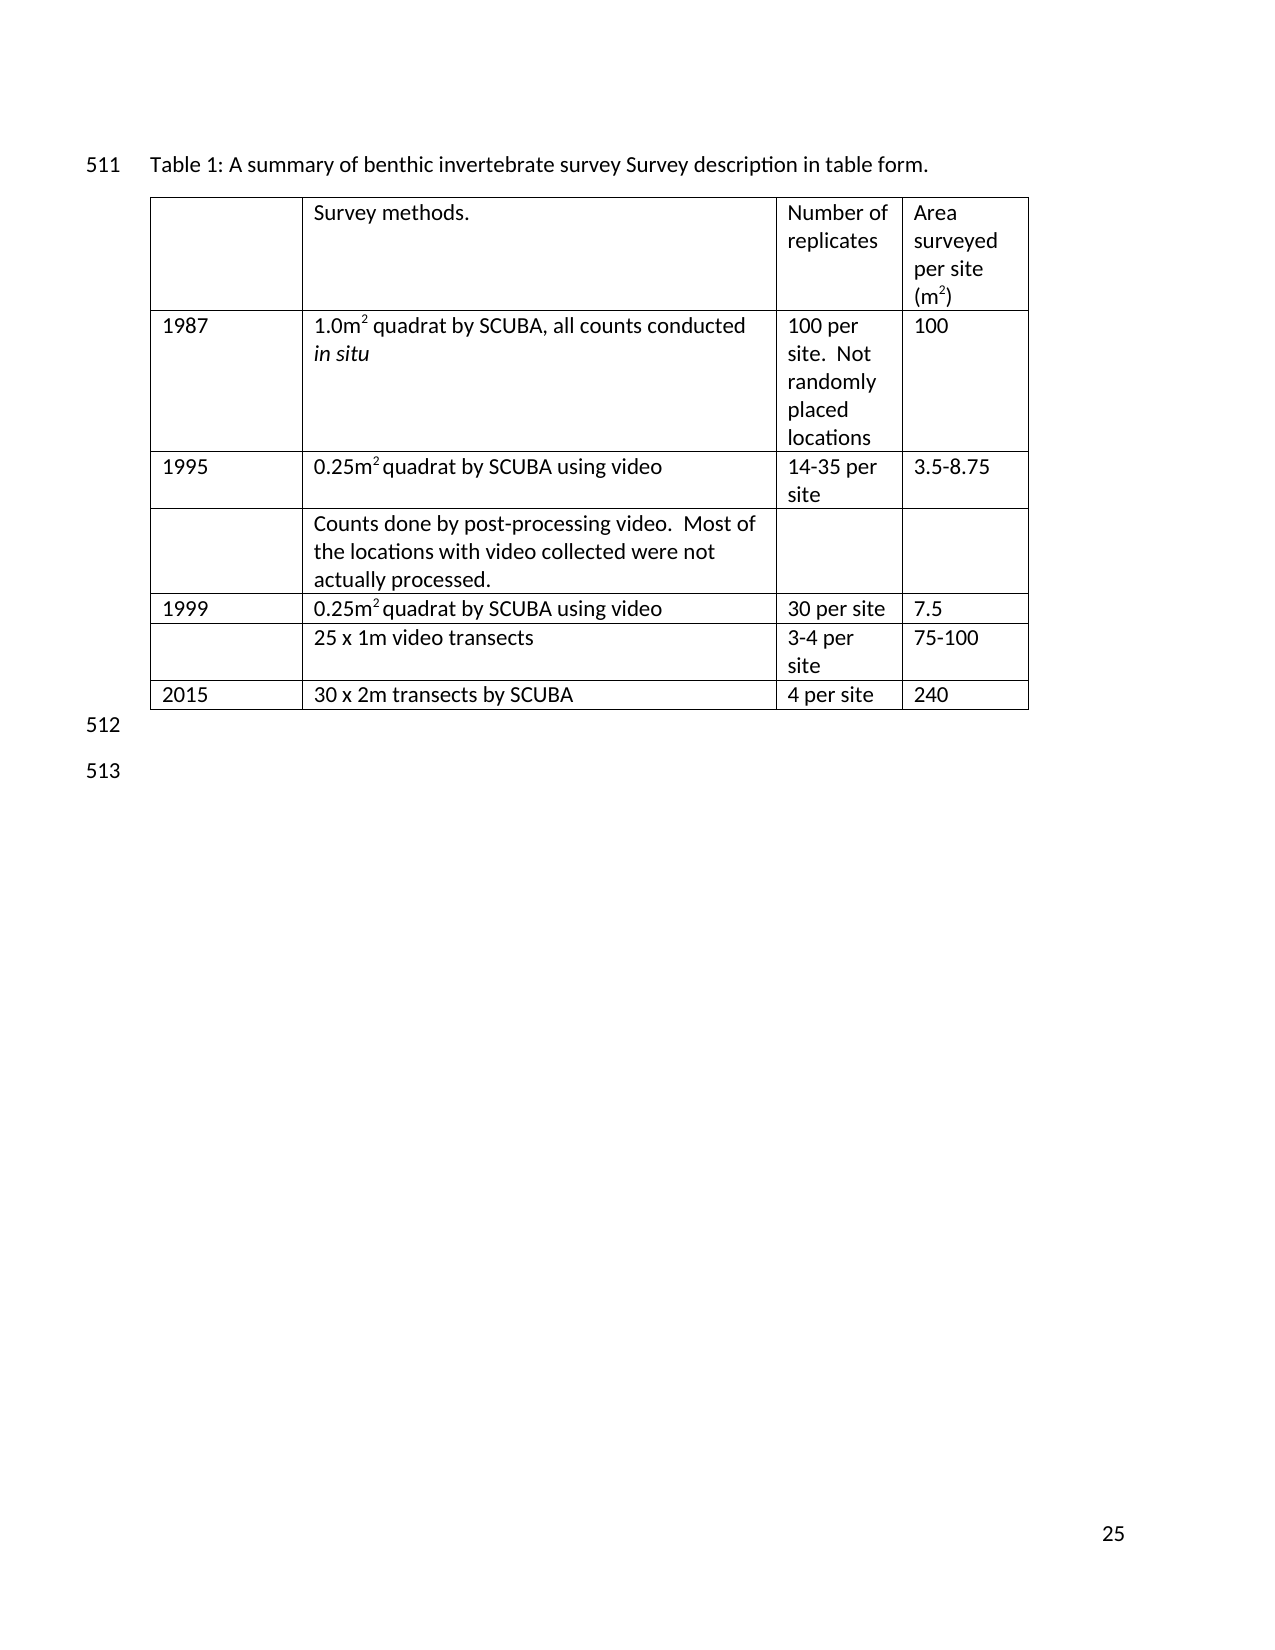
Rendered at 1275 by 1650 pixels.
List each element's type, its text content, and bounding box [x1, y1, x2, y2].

table_header [151, 198, 302, 310]
table_cell 14-35 per site [777, 452, 902, 508]
table_cell 75-100 [903, 624, 1028, 679]
table_cell 100 per site. Not randomly placed locations [777, 311, 902, 451]
table_cell 0.25m2 quadrat by SCUBA using video [303, 594, 776, 622]
table_cell 3-4 per site [777, 624, 902, 679]
table_cell 1.0m2 quadrat by SCUBA, all counts conducted in situ [303, 311, 776, 451]
table_header Area surveyed per site (m2) [903, 198, 1028, 310]
table_cell [151, 509, 302, 593]
table_cell 25 x 1m video transects [303, 624, 776, 679]
table_header Survey methods. [303, 198, 776, 310]
table_cell [151, 624, 302, 679]
table_cell 2015 [151, 681, 302, 708]
table_header Number of replicates [777, 198, 902, 310]
table_cell 3.5-8.75 [903, 452, 1028, 508]
table_cell 0.25m2 quadrat by SCUBA using video [303, 452, 776, 508]
table_cell 30 per site [777, 594, 902, 622]
table_cell 100 [903, 311, 1028, 451]
table_cell 7.5 [903, 594, 1028, 622]
table_cell 4 per site [777, 681, 902, 708]
table_cell 1995 [151, 452, 302, 508]
table_cell [903, 509, 1028, 593]
text Table 1: A summary of benthic invertebrate survey Survey description in table form. [150, 150, 1125, 178]
table_cell 240 [903, 681, 1028, 708]
table_cell 1999 [151, 594, 302, 622]
table_cell [777, 509, 902, 593]
table_cell 1987 [151, 311, 302, 451]
table_cell 30 x 2m transects by SCUBA [303, 681, 776, 708]
table_cell Counts done by post-processing video. Most of the locations with video collected were not actually processed. [303, 509, 776, 593]
